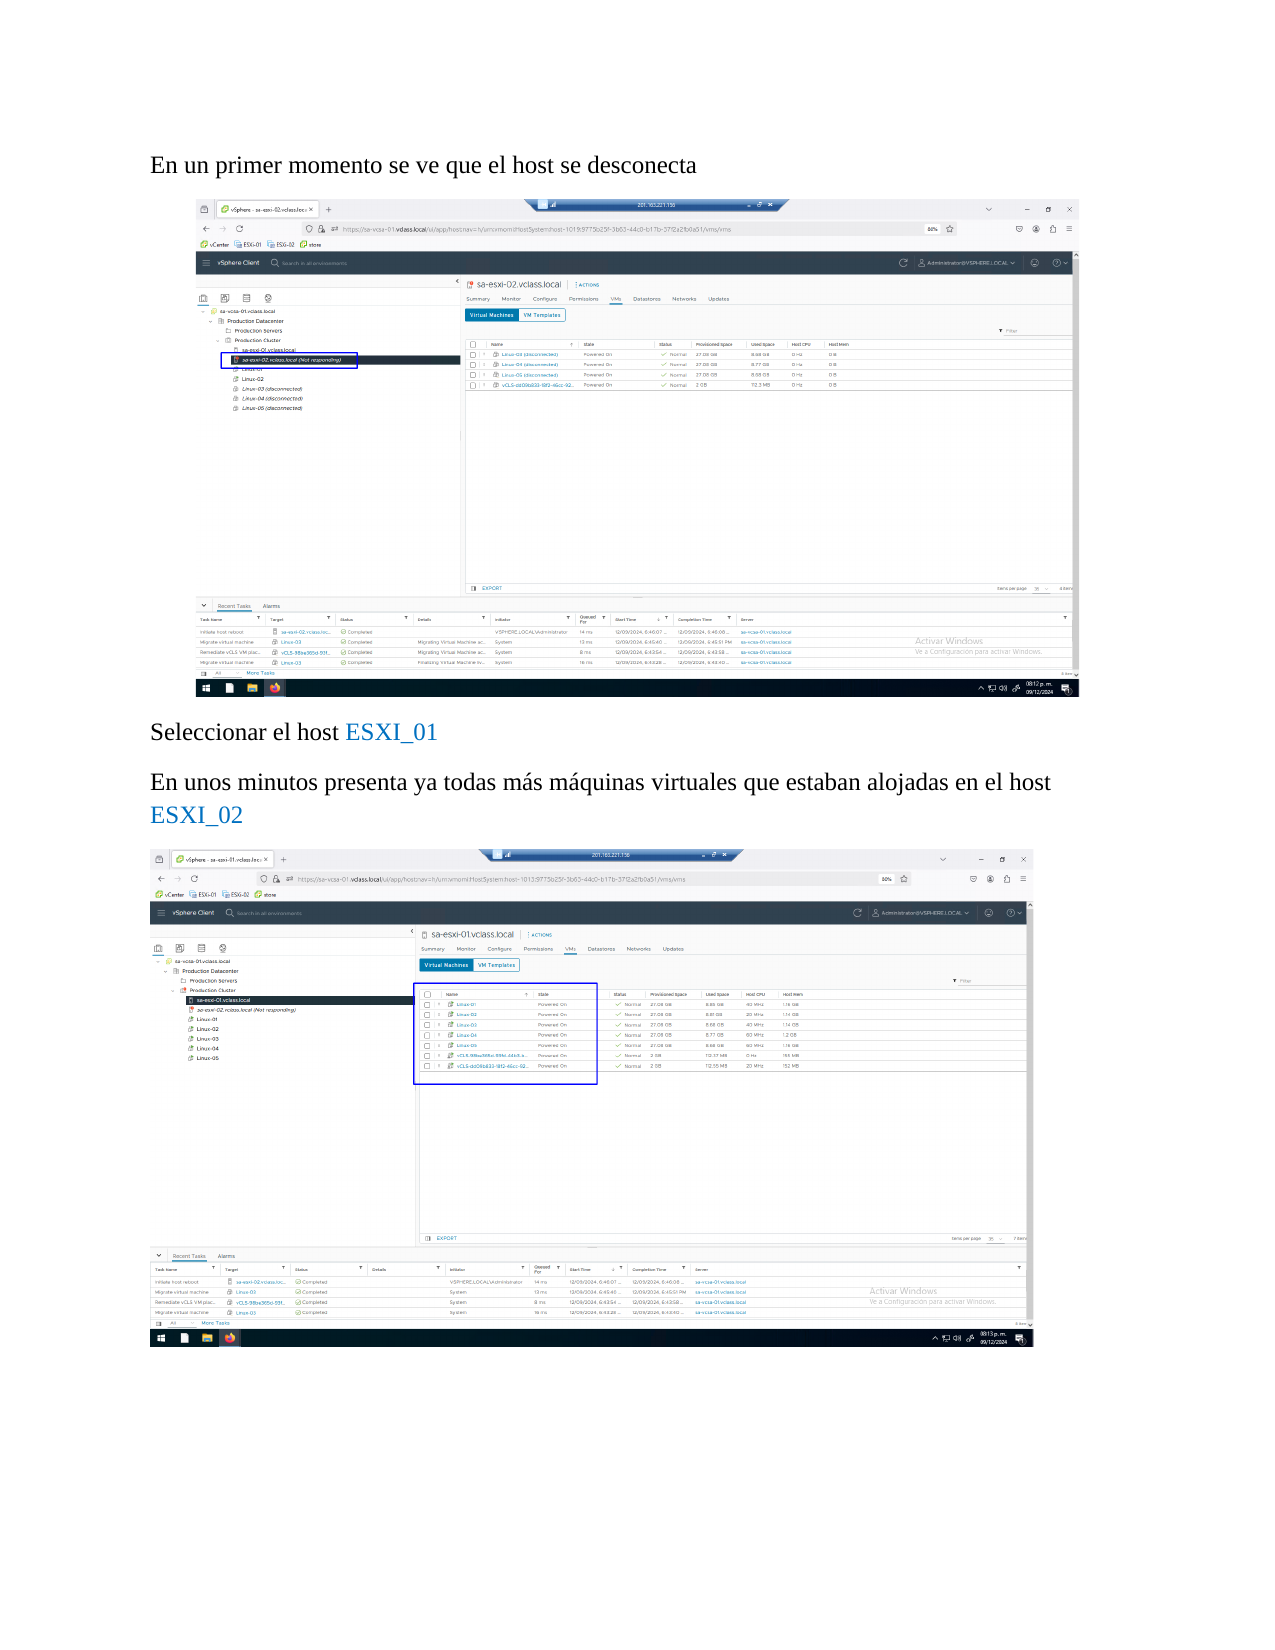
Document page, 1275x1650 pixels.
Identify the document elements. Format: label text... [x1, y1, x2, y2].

text En un primer momento se ve que el host se desconecta [150, 150, 1125, 179]
picture [150, 849, 1034, 1347]
text En unos minutos presenta ya todas más máquinas virtuales que estaban alojadas en el host ESXI_02 [150, 767, 1125, 829]
picture [195, 199, 1080, 697]
text Seleccionar el host ESXI_01 [150, 717, 1125, 746]
